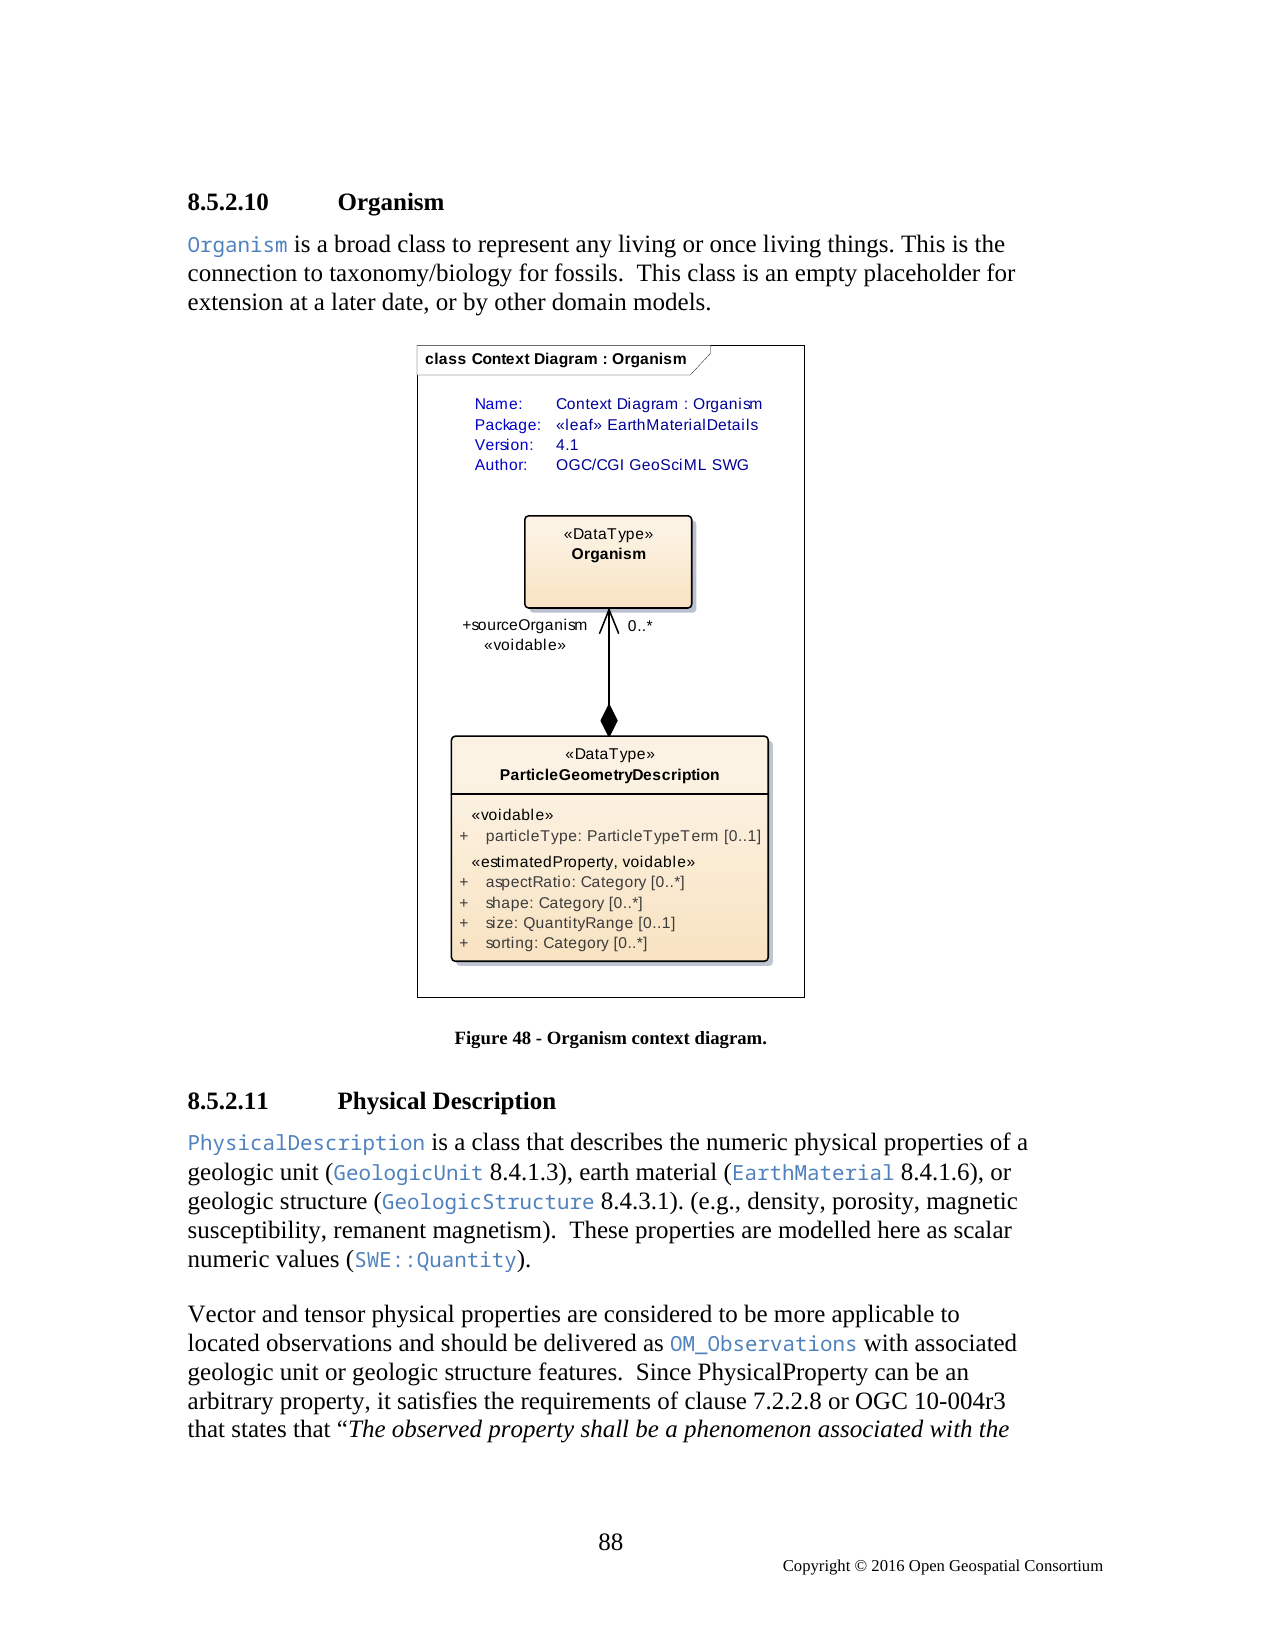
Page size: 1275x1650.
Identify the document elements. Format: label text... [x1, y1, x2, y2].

text Figure 48 - Organism context diagram. [187, 1027, 1034, 1048]
subtitle Physical Description [187, 1086, 1034, 1115]
text PhysicalDescription is a class that describes the numeric physical properties of a geologic unit (GeologicUnit 8.4.1.3), earth material (EarthMaterial 8.4.1.6), or geologic structure (GeologicStructure 8.4.3.1). (e.g., density, porosity, magnetic susceptibility, remanent magnetism). These properties are modelled here as scalar numeric values (SWE::Quantity). [187, 1127, 1034, 1274]
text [187, 1299, 1034, 1443]
text Organism is a broad class to represent any living or once living things. This is the connection to taxonomy/biology for fossils. This class is an empty placeholder for extension at a later date, or by other domain models. [187, 229, 1034, 316]
subtitle Organism [187, 187, 1034, 216]
